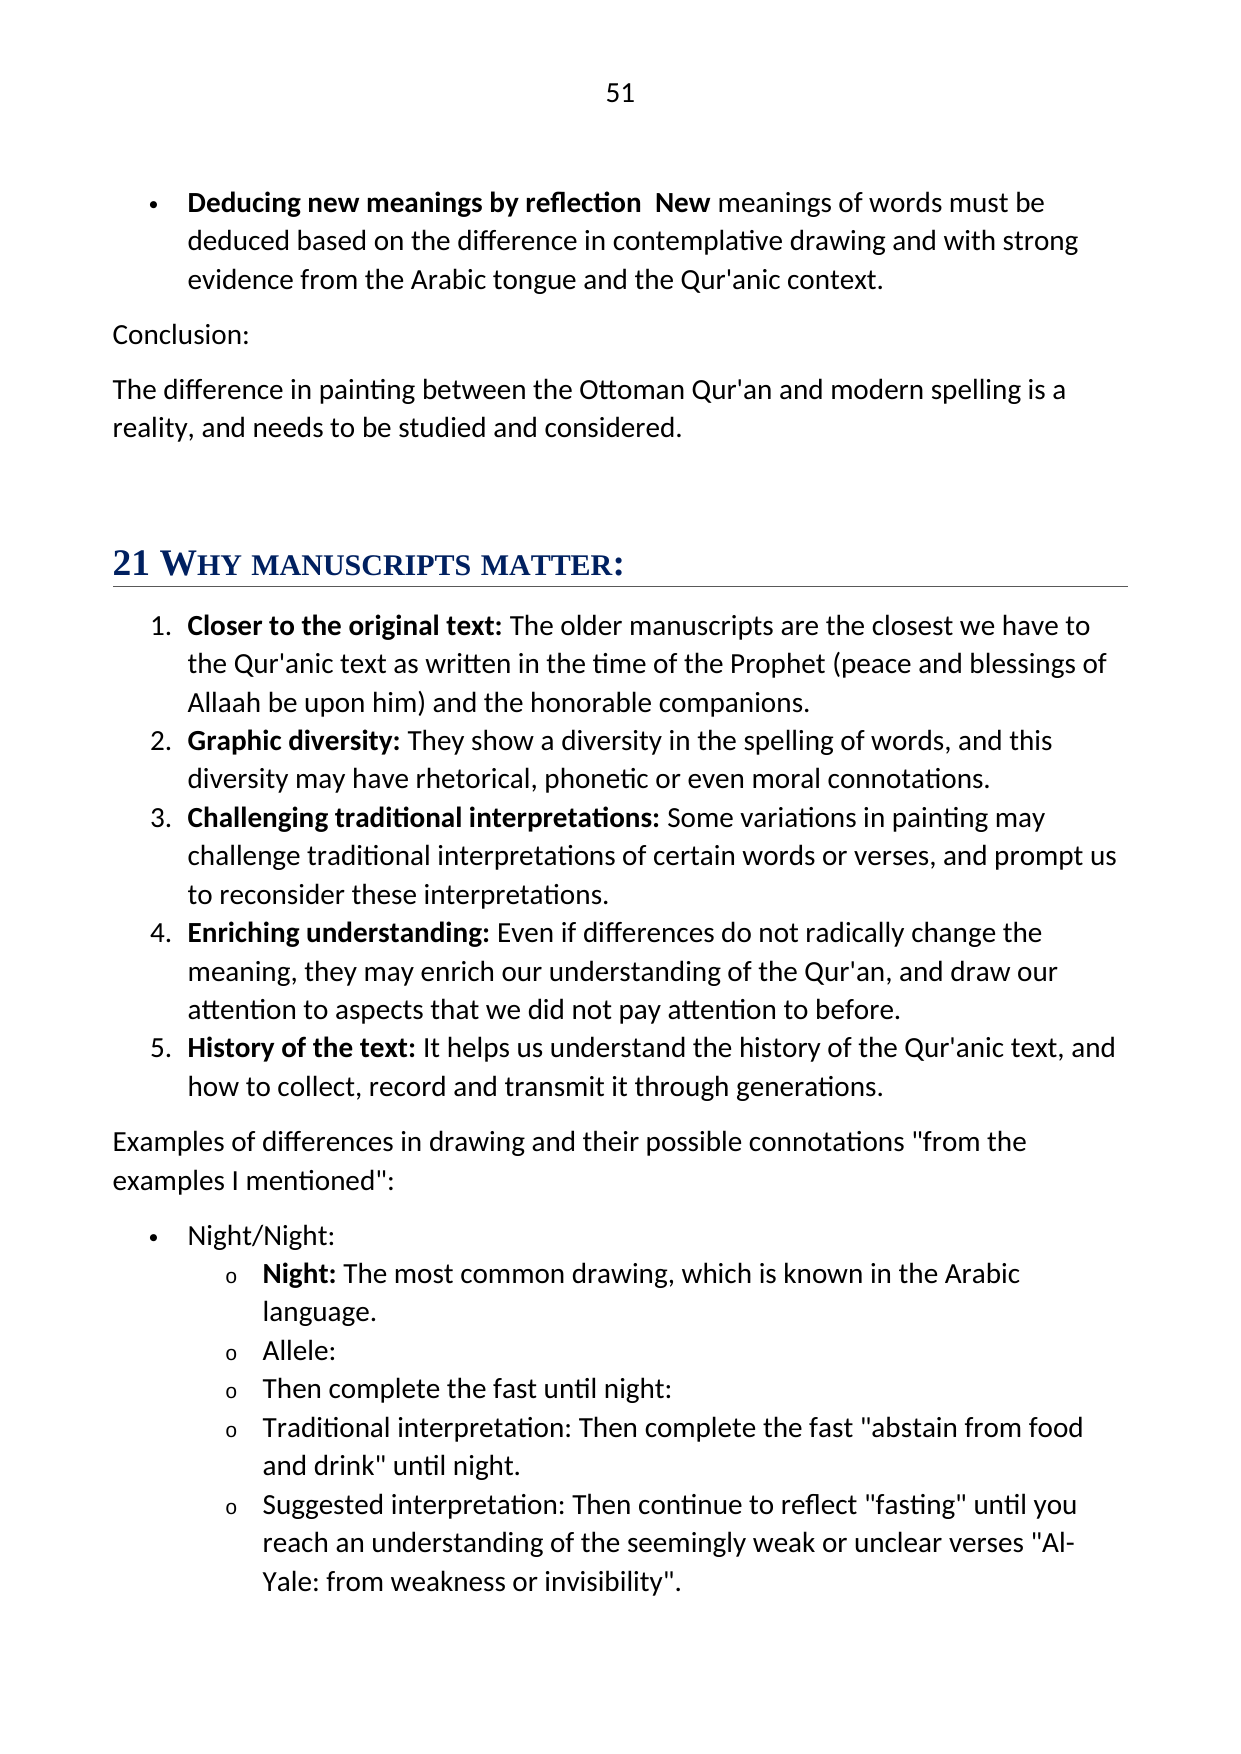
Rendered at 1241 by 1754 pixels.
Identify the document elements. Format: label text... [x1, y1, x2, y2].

list Closer to the original text: The older manuscripts are the closest we have to the Qur'anic text as written in the time of the Prophet (peace and blessings of Allaah be upon him) and the honorable companions. [150, 607, 1128, 719]
list Traditional interpretation: Then complete the fast "abstain from food and drink" until night. [225, 1409, 1128, 1483]
list Night/Night: [150, 1217, 1128, 1252]
list History of the text: It helps us understand the history of the Qur'anic text, and how to collect, record and transmit it through generations. [150, 1029, 1128, 1104]
text Conclusion: [112, 316, 1128, 351]
list Then complete the fast until night: [225, 1370, 1128, 1406]
list Deducing new meanings by reflection New meanings of words must be deduced based on the difference in contemplative drawing and with strong evidence from the Arabic tongue and the Qur'anic context. [150, 184, 1128, 296]
list Graphic diversity: They show a diversity in the spelling of words, and this diversity may have rhetorical, phonetic or even moral connotations. [150, 722, 1128, 796]
list Allele: [225, 1332, 1128, 1368]
subtitle Why manuscripts matter: [112, 540, 1128, 587]
text Examples of differences in drawing and their possible connotations "from the examples I mentioned": [112, 1123, 1128, 1197]
list Suggested interpretation: Then continue to reflect "fasting" until you reach an understanding of the seemingly weak or unclear verses "Al-Yale: from weakness or invisibility". [225, 1486, 1128, 1598]
text The difference in painting between the Ottoman Qur'an and modern spelling is a reality, and needs to be studied and considered. [112, 371, 1128, 445]
list Night: The most common drawing, which is known in the Arabic language. [225, 1255, 1128, 1329]
list Enriching understanding: Even if differences do not radically change the meaning, they may enrich our understanding of the Qur'an, and draw our attention to aspects that we did not pay attention to before. [150, 914, 1128, 1027]
list Challenging traditional interpretations: Some variations in painting may challenge traditional interpretations of certain words or verses, and prompt us to reconsider these interpretations. [150, 799, 1128, 911]
